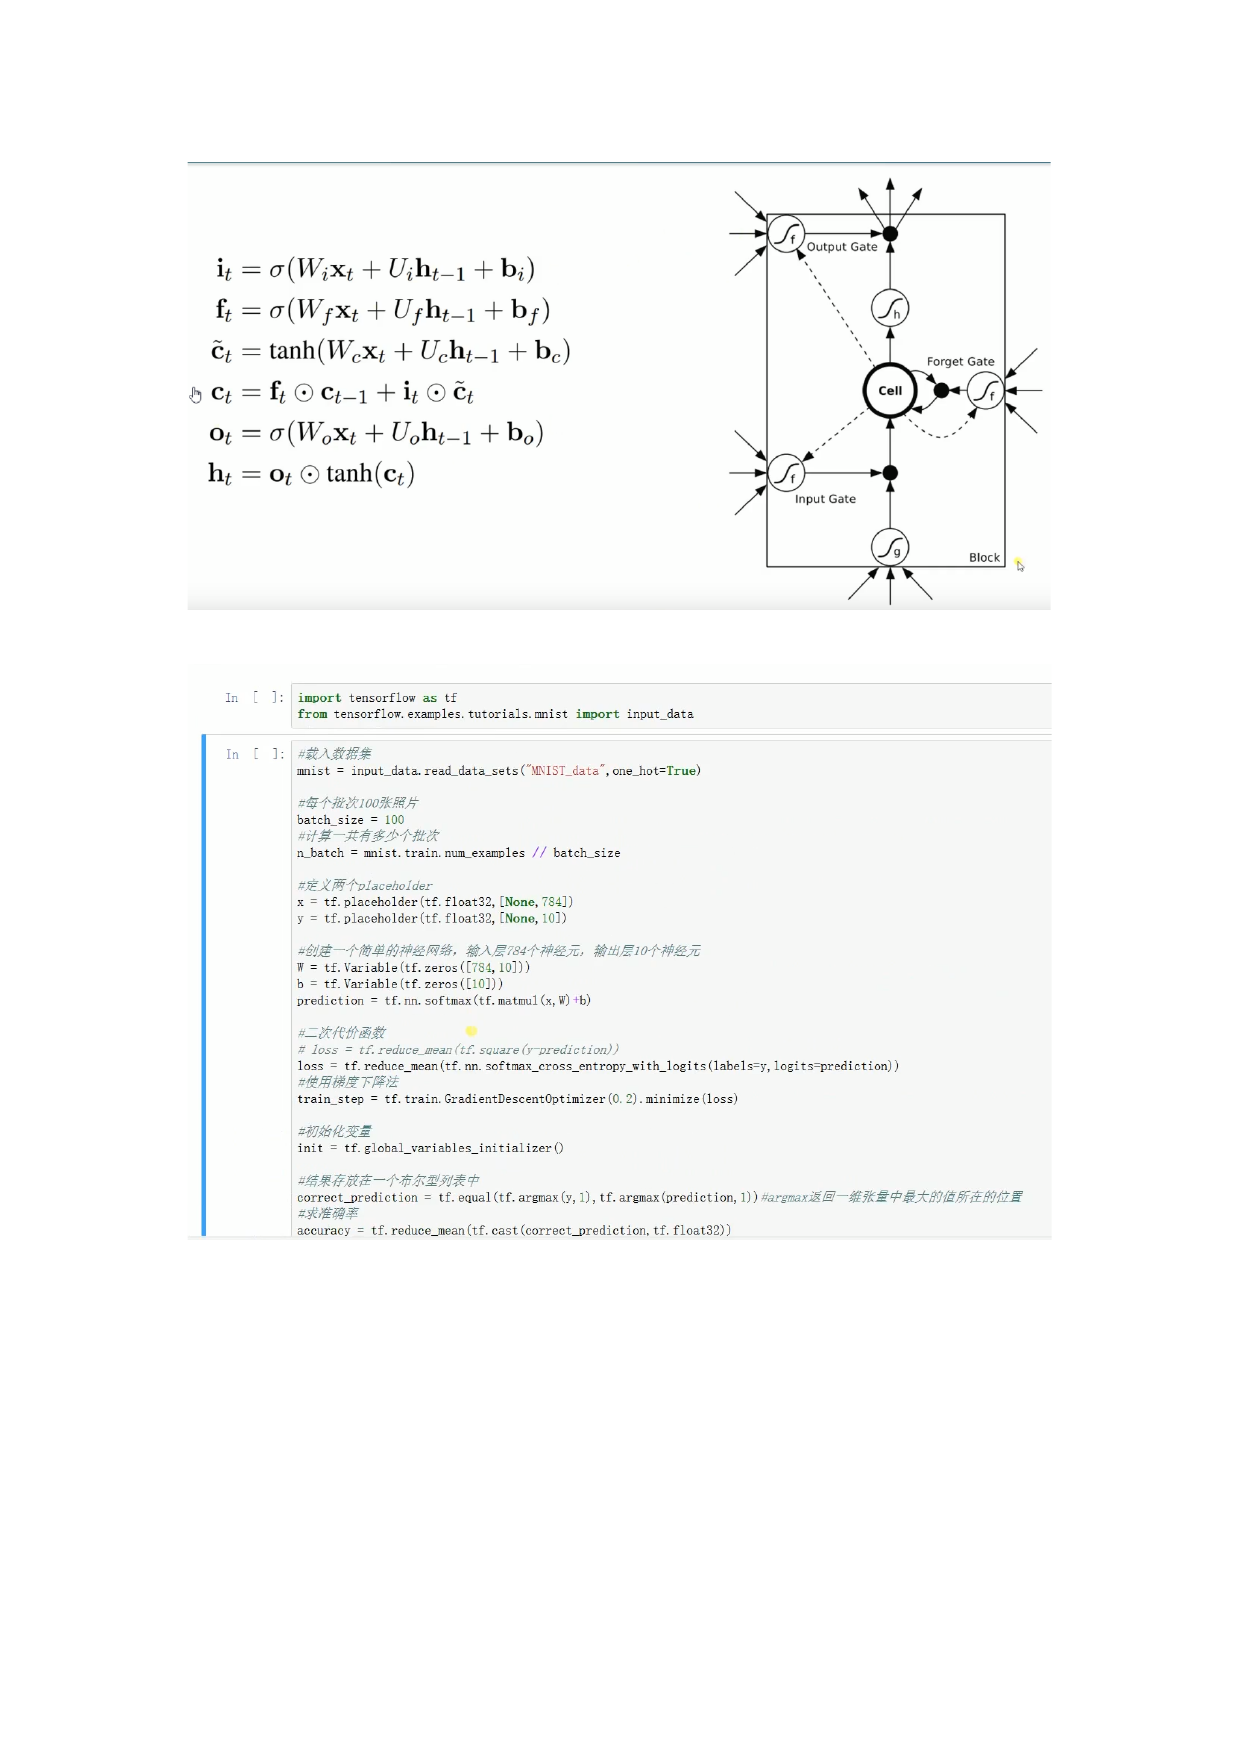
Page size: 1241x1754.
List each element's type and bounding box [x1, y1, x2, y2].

picture [187, 162, 1051, 610]
picture [187, 664, 1052, 1240]
